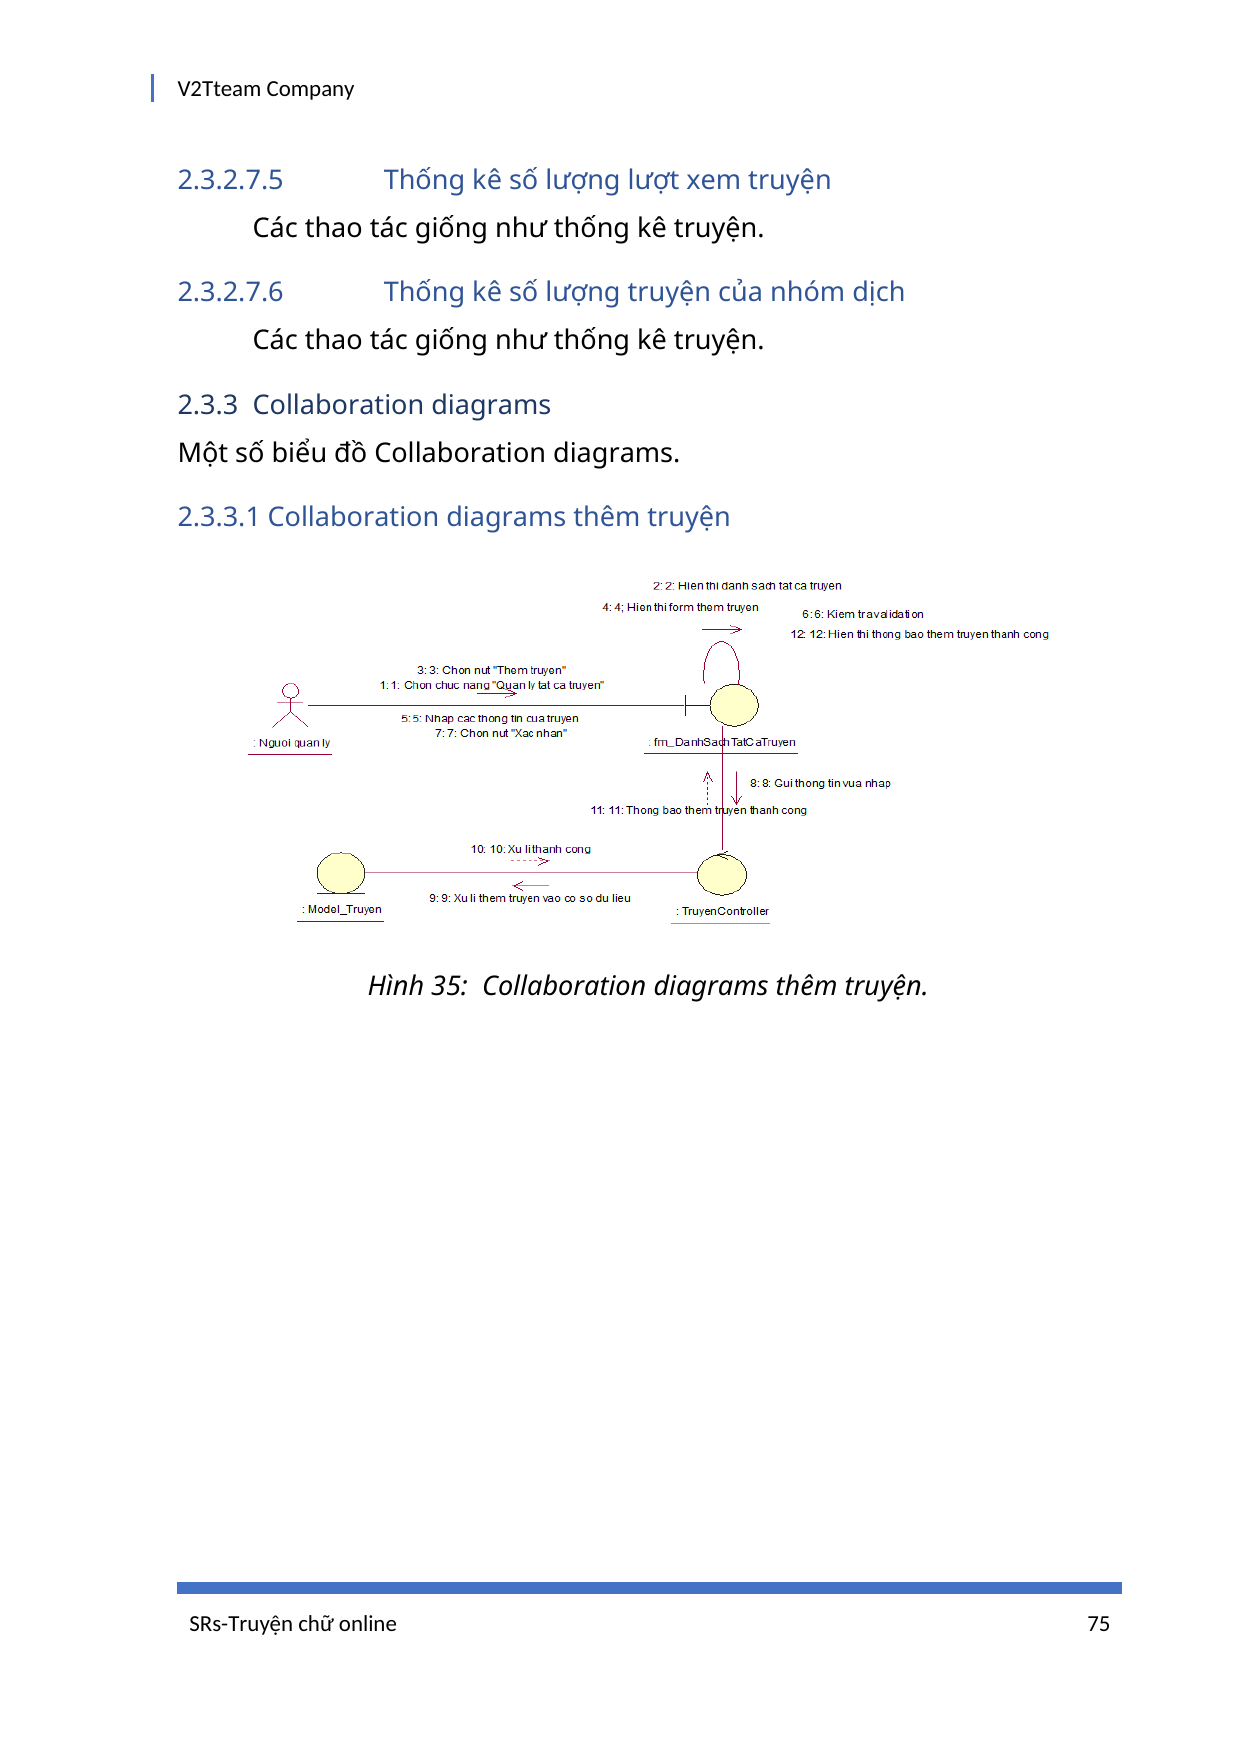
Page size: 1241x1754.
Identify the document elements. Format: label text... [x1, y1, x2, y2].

text Hình 35: Collaboration diagrams thêm truyện. [177, 967, 1122, 1004]
text Các thao tác giống như thống kê truyện. [177, 208, 1122, 245]
text Các thao tác giống như thống kê truyện. [177, 321, 1122, 357]
subtitle Thống kê số lượng lượt xem truyện [177, 160, 1122, 197]
text Một số biểu đồ Collaboration diagrams. [177, 433, 1122, 470]
subtitle Thống kê số lượng truyện của nhóm dịch [177, 273, 1122, 309]
picture [177, 545, 1123, 942]
subtitle Collaboration diagrams thêm truyện [177, 498, 1122, 534]
subtitle Collaboration diagrams [177, 385, 1122, 422]
